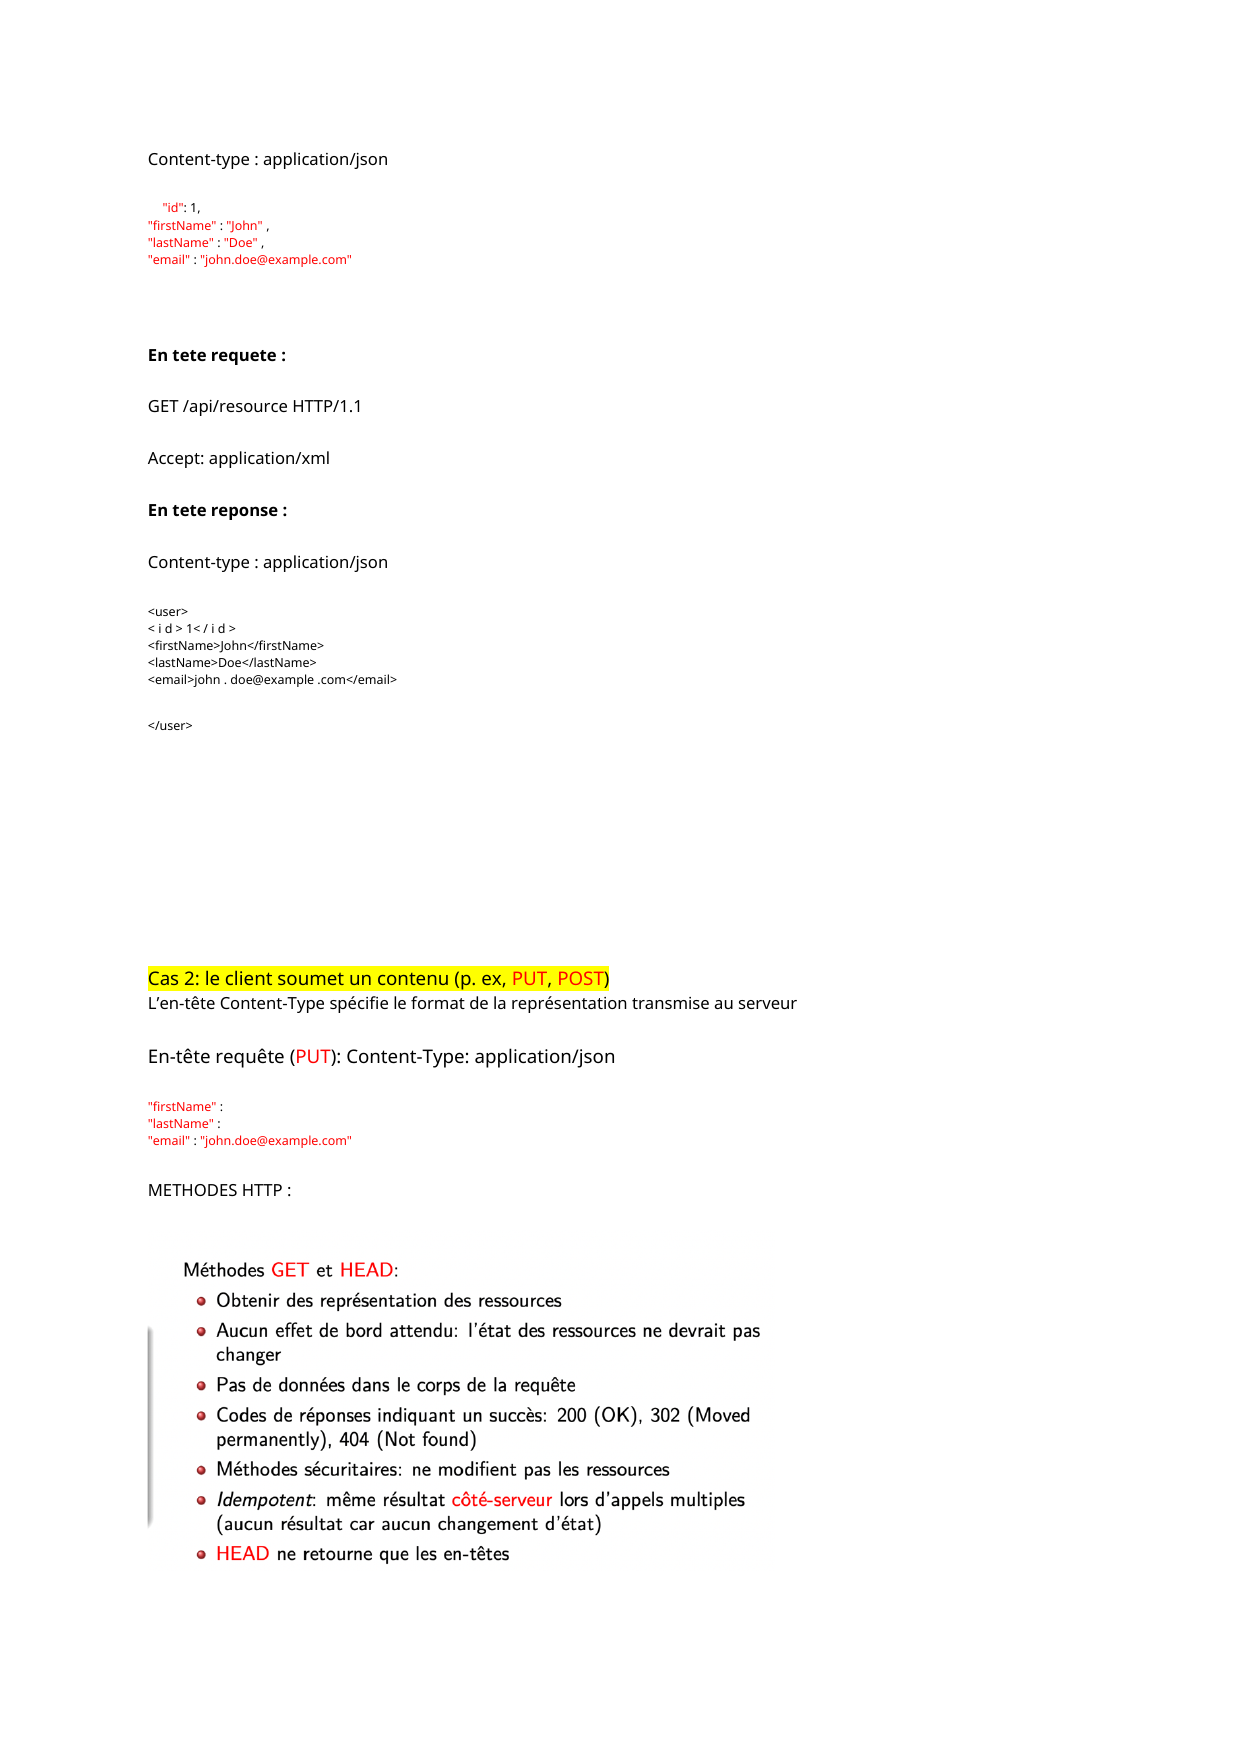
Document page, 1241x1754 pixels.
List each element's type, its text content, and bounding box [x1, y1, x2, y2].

text En tete requete : [148, 343, 1093, 366]
text 11 "id": 1, "firstName" : "John" , "lastName" : "Doe" , "email" : "john.doe@example.com" [148, 199, 1093, 268]
text METHODES HTTP : [148, 1178, 1093, 1201]
text </user> [148, 717, 1093, 734]
text "firstName" : "lastName" : "email" : "john.doe@example.com" [148, 1098, 1093, 1149]
text Content-type : application/json [148, 148, 1093, 170]
picture [147, 1230, 775, 1571]
text Cas 2: le client soumet un contenu (p. ex, PUT, POST) L’en-tête Content-Type spécifie le format de la représentation transmise au serveur [148, 966, 1093, 1014]
text Content-type : application/json [148, 551, 1093, 573]
text GET /api/resource HTTP/1.1 [148, 395, 1093, 418]
text En tete reponse : [148, 499, 1093, 522]
text Accept: application/xml [148, 447, 1093, 470]
text En-tête requête (PUT): Content-Type: application/json [148, 1043, 1093, 1069]
text <user> < i d > 1< / i d > <firstName>John</firstName> <lastName>Doe</lastName> <email>john . doe@example .com</email> [148, 603, 1093, 688]
